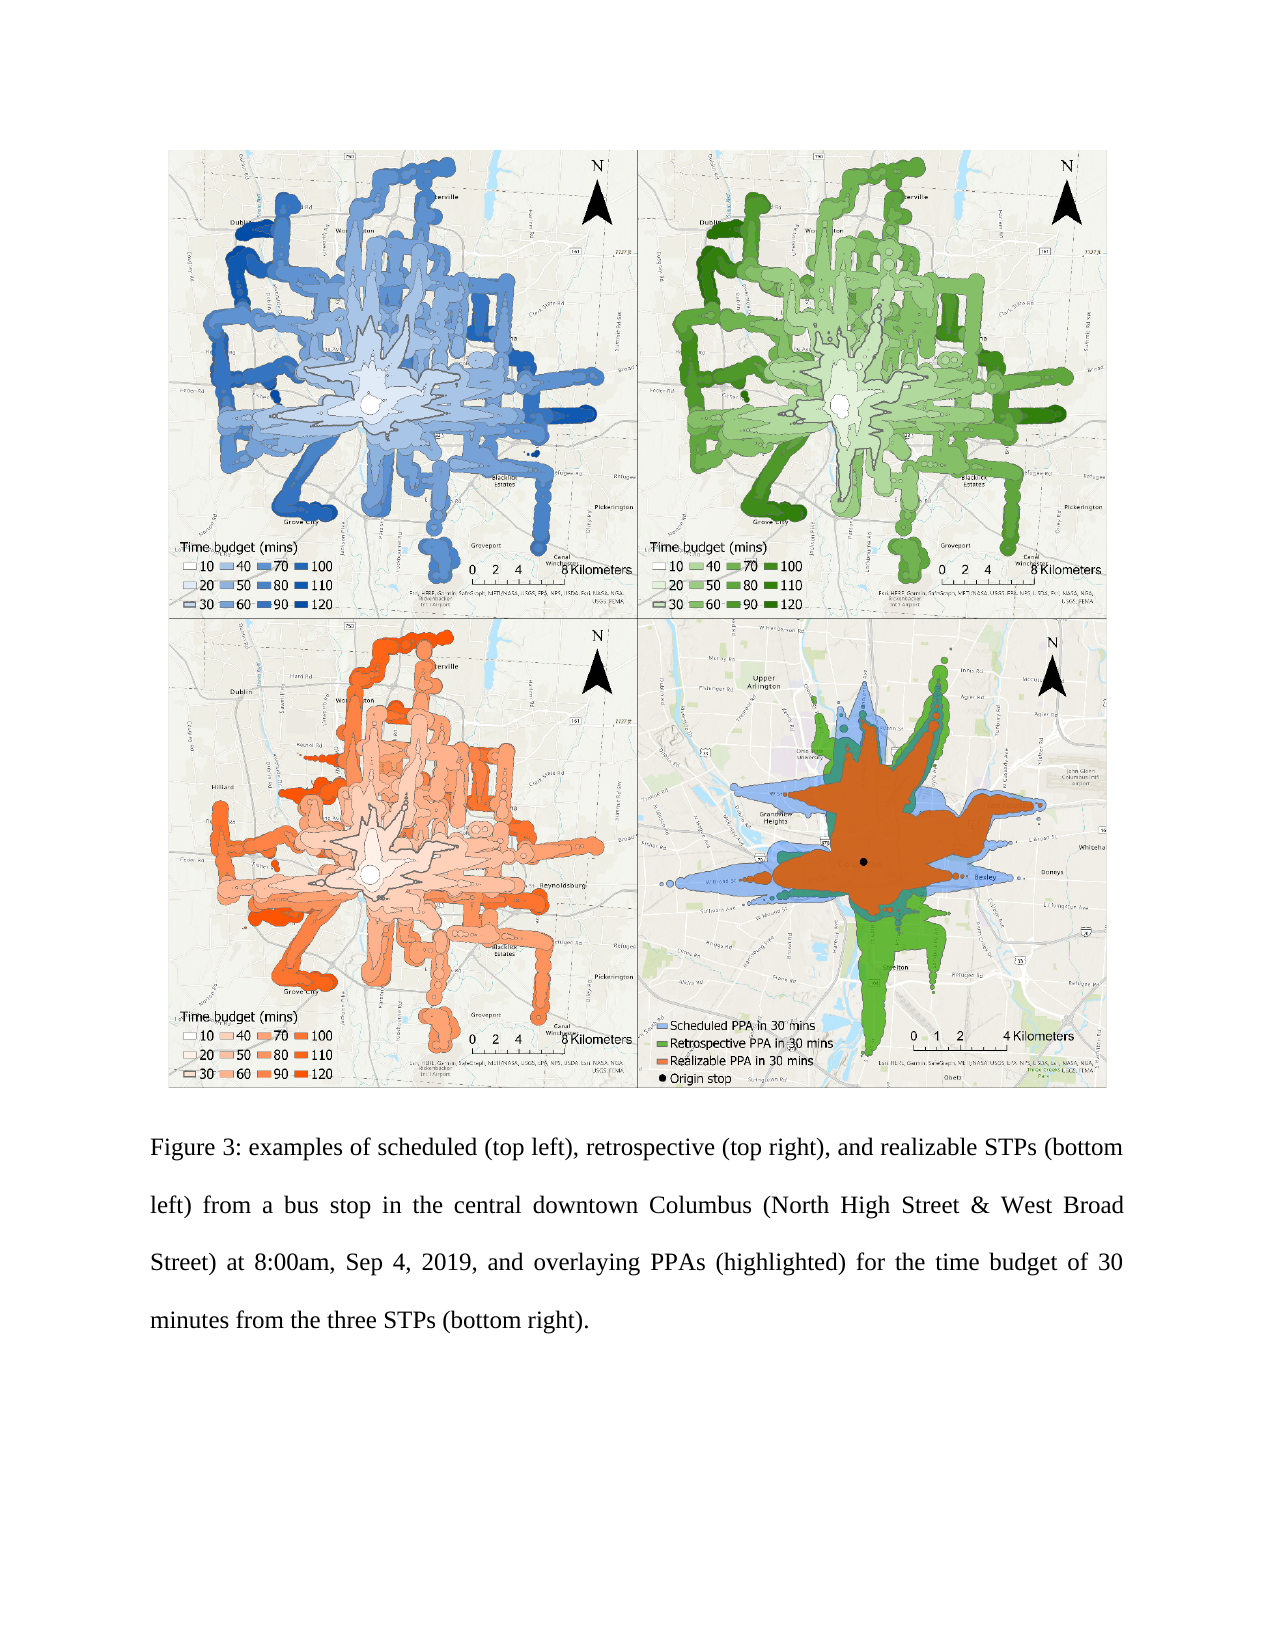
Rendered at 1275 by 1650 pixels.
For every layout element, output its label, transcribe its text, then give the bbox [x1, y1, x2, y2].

picture [168, 150, 1107, 1088]
text Figure 3: examples of scheduled (top left), retrospective (top right), and realizable STPs (bottom left) from a bus stop in the central downtown Columbus (North High Street & West Broad Street) at 8:00am, Sep 4, 2019, and overlaying PPAs (highlighted) for the time budget of 30 minutes from the three STPs (bottom right). [150, 1132, 1125, 1334]
